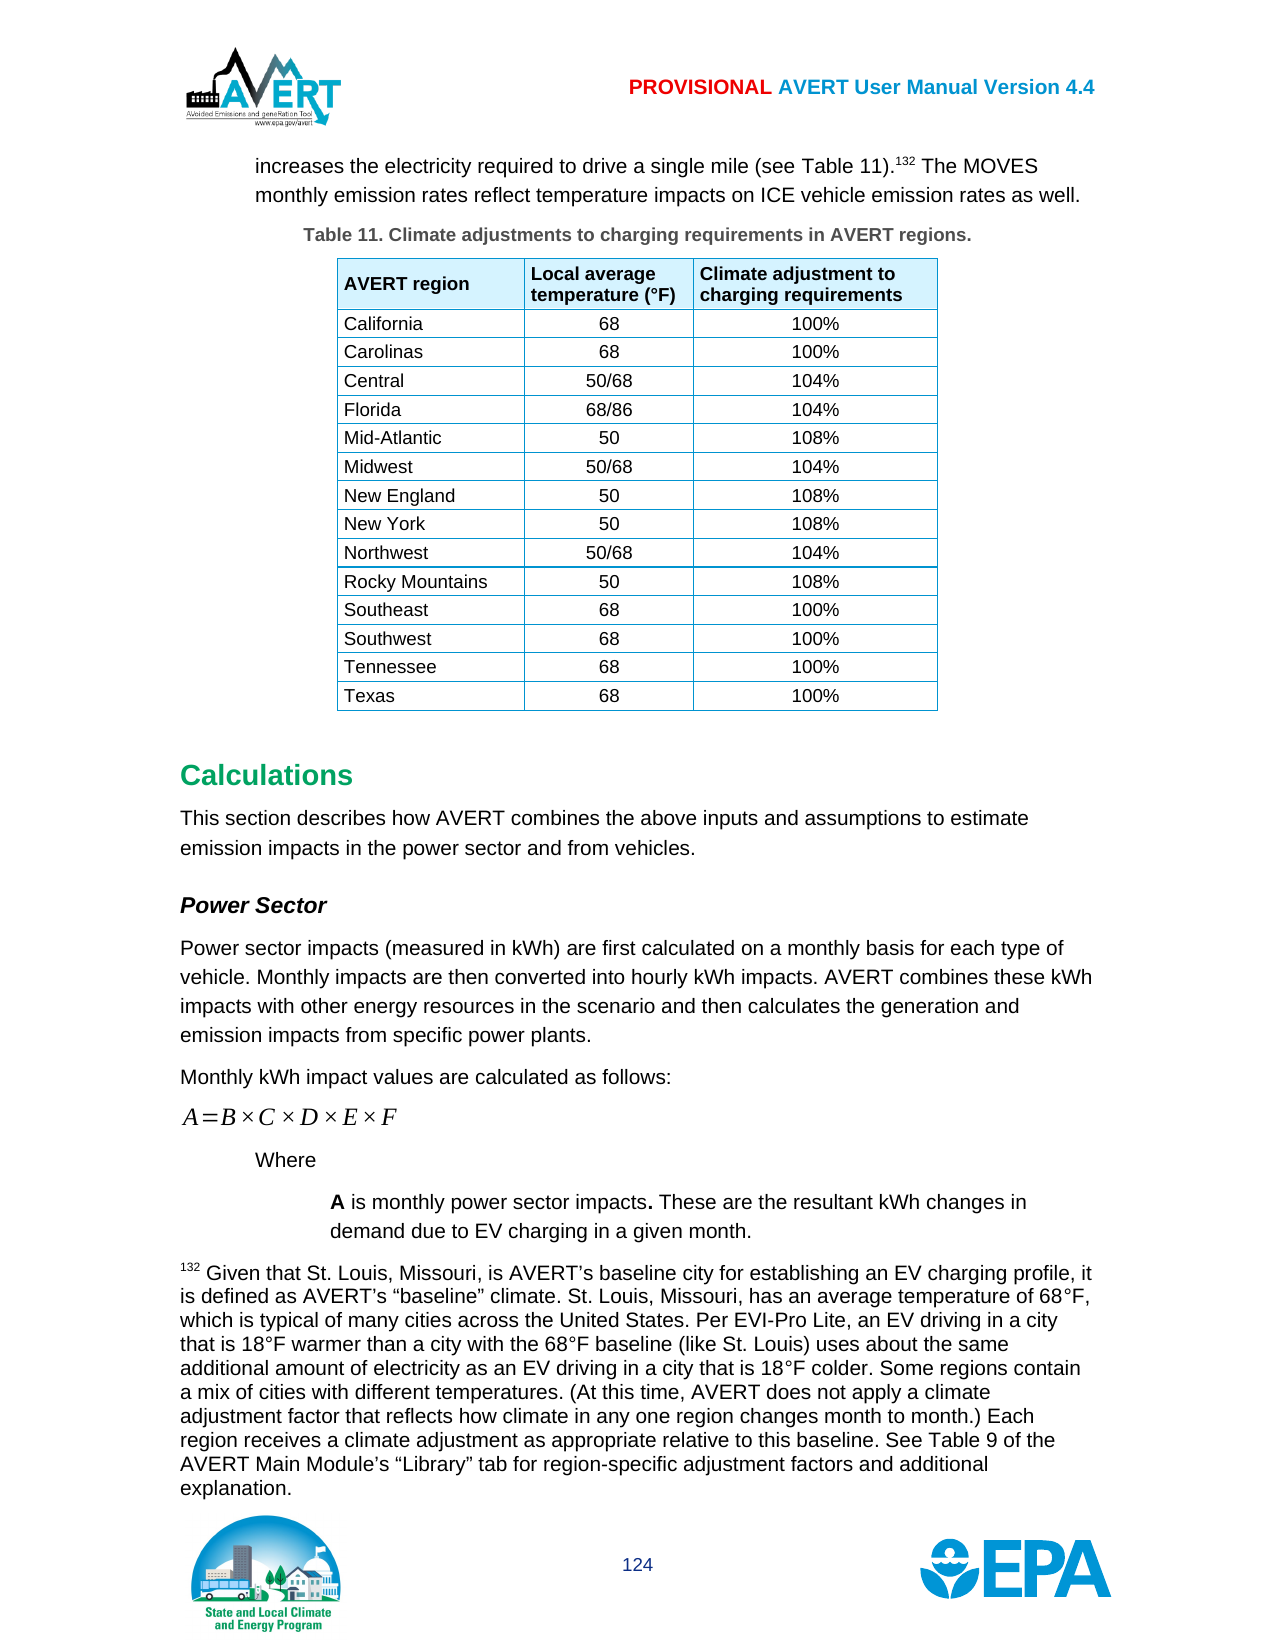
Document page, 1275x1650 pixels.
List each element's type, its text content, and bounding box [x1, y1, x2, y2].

table_cell Florida [338, 396, 524, 423]
table_header AVERT region [338, 259, 524, 308]
table_cell Texas [338, 682, 524, 709]
text Power sector impacts (measured in kWh) are first calculated on a monthly basis for each type of vehicle. Monthly impacts are then converted into hourly kWh impacts. AVERT combines these kWh impacts with other energy resources in the scenario and then calculates the generation and emission impacts from specific power plants. [180, 932, 1095, 1048]
table_cell Central [338, 367, 524, 394]
table_cell 68/86 [525, 396, 693, 423]
table_cell 100% [694, 653, 937, 681]
table_cell 104% [694, 453, 937, 480]
text Where [180, 1144, 1095, 1173]
table_cell 108% [694, 481, 937, 509]
text A is monthly power sector impacts. These are the resultant kWh changes in demand due to EV charging in a given month. [330, 1186, 1095, 1244]
table_cell 50/68 [525, 539, 693, 566]
subtitle Power Sector [180, 890, 1095, 919]
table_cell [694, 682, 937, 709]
table_cell Northwest [338, 539, 524, 566]
table_cell 68 [525, 310, 693, 337]
table_header Climate adjustment to charging requirements [694, 259, 937, 308]
table_cell 68 [525, 682, 693, 709]
table_cell California [338, 310, 524, 337]
text Table 11. Climate adjustments to charging requirements in AVERT regions. [180, 221, 1095, 246]
table_cell 108% [694, 424, 937, 452]
table_cell Rocky Mountains [338, 568, 524, 595]
table_cell 104% [694, 396, 937, 423]
table_cell 68 [525, 653, 693, 681]
table_cell Midwest [338, 453, 524, 480]
table_cell 108% [694, 510, 937, 538]
table_cell Mid-Atlantic [338, 424, 524, 452]
picture [180, 40, 347, 131]
subtitle Calculations [180, 765, 1095, 790]
picture [184, 1513, 348, 1640]
table_cell New York [338, 510, 524, 538]
table_cell 50 [525, 568, 693, 595]
table_cell Southeast [338, 596, 524, 624]
table_cell Southwest [338, 625, 524, 652]
table_cell 100% [694, 625, 937, 652]
table_cell New England [338, 481, 524, 509]
table_cell 68 [525, 338, 693, 366]
table_cell 50/68 [525, 367, 693, 394]
table_cell Tennessee [338, 653, 524, 681]
table_cell Carolinas [338, 338, 524, 366]
text This section describes how AVERT combines the above inputs and assumptions to estimate emission impacts in the power sector and from vehicles. [180, 802, 1095, 861]
table_header Local average temperature (°F) [525, 259, 693, 308]
table_cell 100% [694, 338, 937, 366]
text Monthly kWh impact values are calculated as follows: [180, 1061, 1095, 1090]
table_cell 50 [525, 481, 693, 509]
list Climate adjustments: AVERT includes a single annual adjustment factor (from 0 to 8 percent) to account for average regional temperature differences relating to charging requirements. EVs driven in regions that are substantially warmer or colder than AVERT’s moderate-temperature baseline are expected to require more electricity. Using climate data from EVI-Pro Lite, AVERT assigns each region a climate adjustment factor that increases the electricity required to drive a single mile (see Table 11). The MOVES monthly emission rates reflect temperature impacts on ICE vehicle emission rates as well. [217, 150, 1095, 208]
table_cell 68 [525, 625, 693, 652]
table_cell 68 [525, 596, 693, 624]
table_cell 104% [694, 539, 937, 566]
table_cell 108% [694, 568, 937, 595]
table_cell 50 [525, 510, 693, 538]
table_cell 50/68 [525, 453, 693, 480]
table_cell 104% [694, 367, 937, 394]
table_cell 100% [694, 596, 937, 624]
table_cell 50 [525, 424, 693, 452]
table_cell 100% [694, 310, 937, 337]
